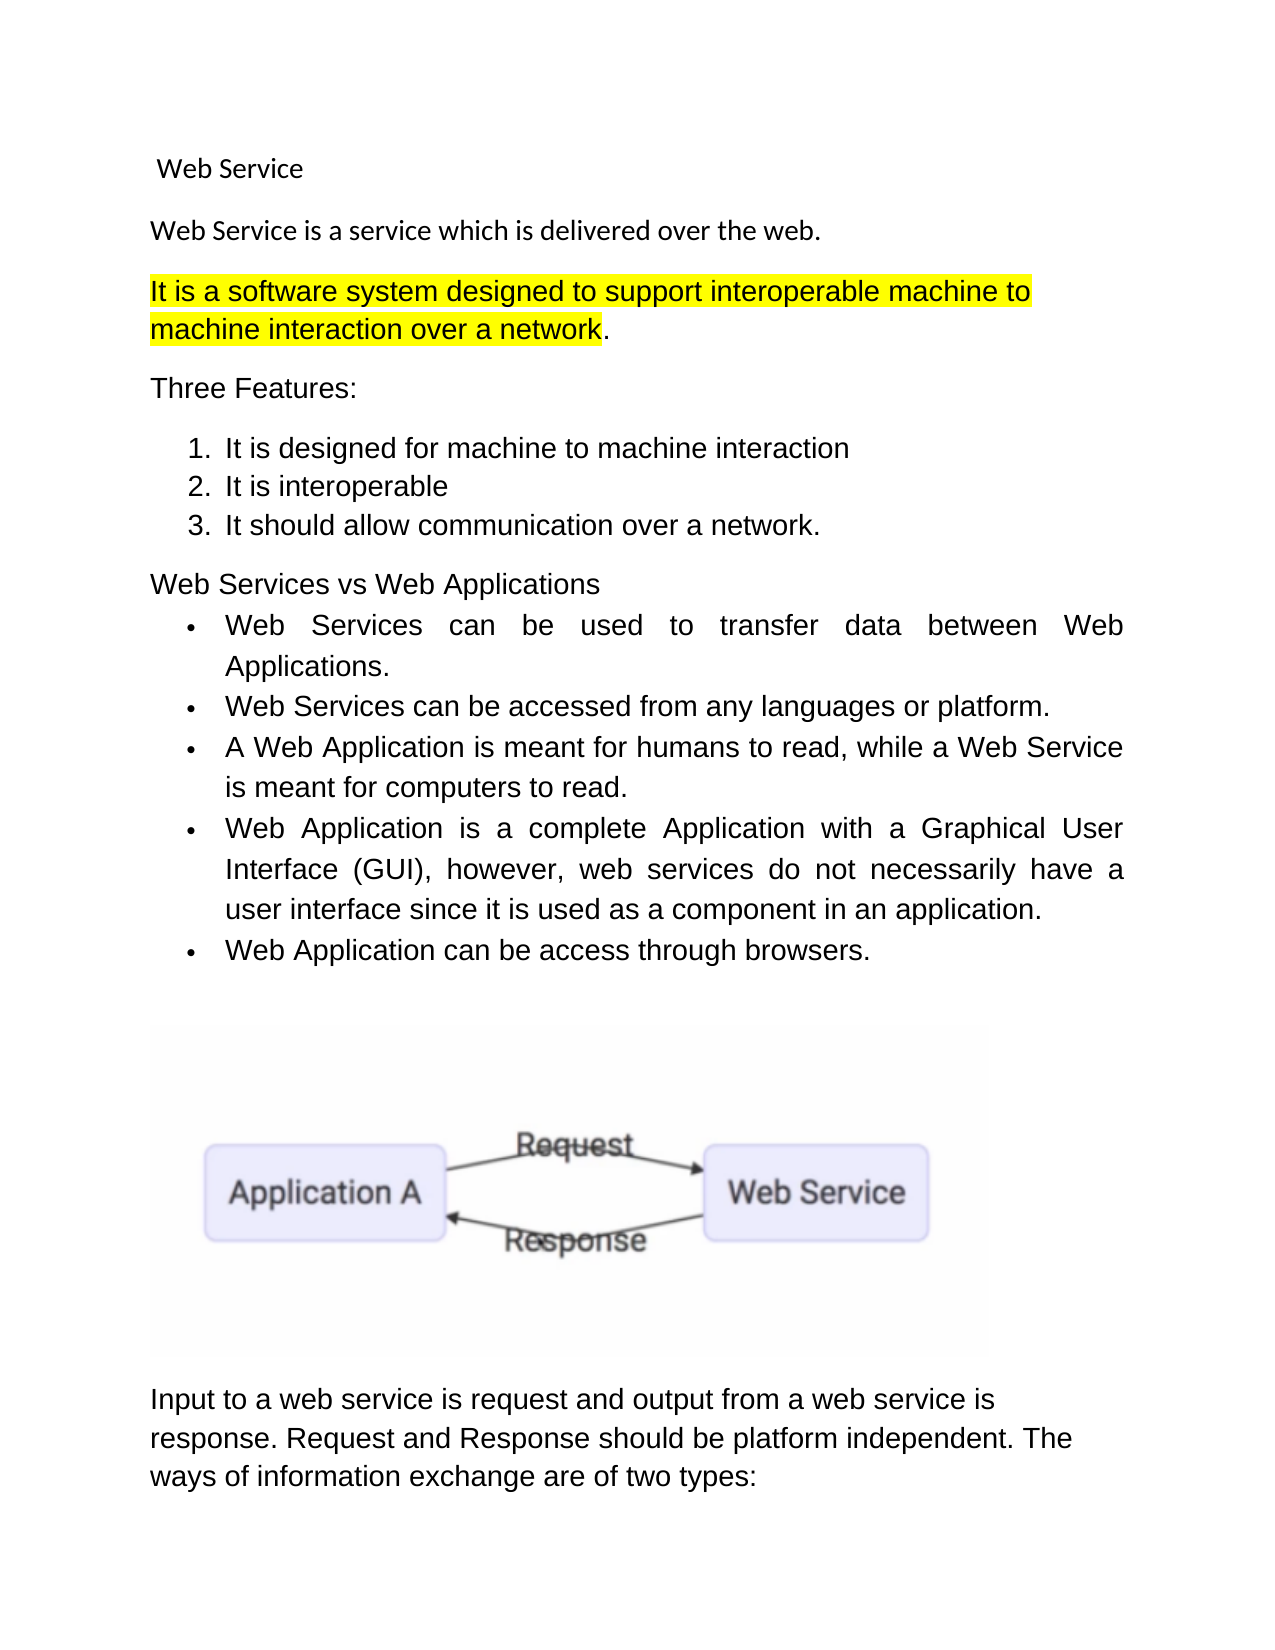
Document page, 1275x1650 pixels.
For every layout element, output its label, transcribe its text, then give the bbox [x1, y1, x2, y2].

text Web Service [150, 150, 1125, 186]
list Web Services can be used to transfer data between Web Applications. [187, 601, 1125, 682]
text Input to a web service is request and output from a web service is response. Request and Response should be platform independent. The ways of information exchange are of two types: [150, 1382, 1125, 1493]
list Web Application is a complete Application with a Graphical User Interface (GUI), however, web services do not necessarily have a user interface since it is used as a component in an application. [187, 804, 1125, 926]
list It is interoperable [187, 469, 1125, 503]
text It is a software system designed to support interoperable machine to machine interaction over a network. [150, 273, 1125, 346]
list It is designed for machine to machine interaction [187, 431, 1125, 464]
picture [150, 1025, 989, 1357]
list Web Services can be accessed from any languages or platform. [187, 682, 1125, 723]
text Three Features: [150, 371, 1125, 405]
list Web Application can be access through browsers. [187, 926, 1125, 966]
list A Web Application is meant for humans to read, while a Web Service is meant for computers to read. [187, 723, 1125, 804]
list It should allow communication over a network. [187, 508, 1125, 541]
text Web Services vs Web Applications [150, 567, 1125, 601]
text Web Service is a service which is delivered over the web. [150, 212, 1125, 247]
